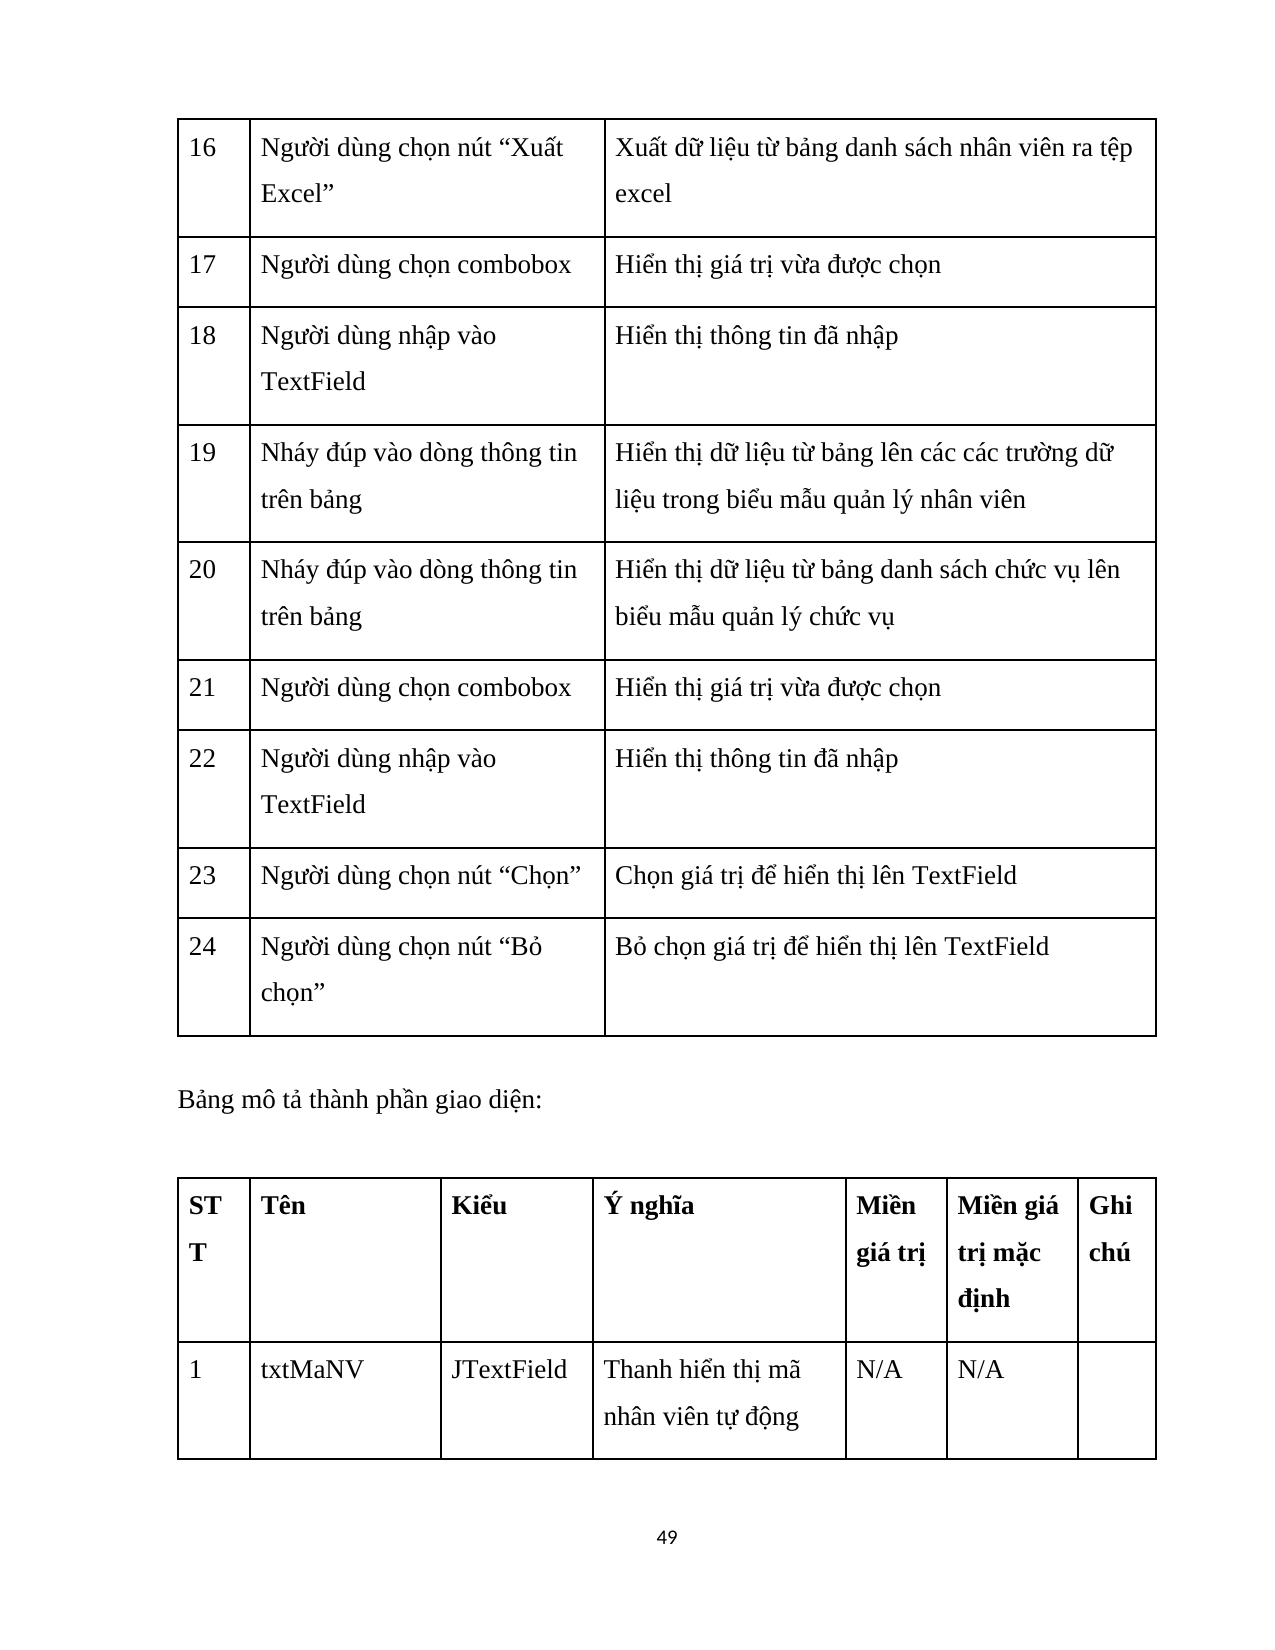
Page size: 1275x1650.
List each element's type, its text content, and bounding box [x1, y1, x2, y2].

table_cell 23 [179, 849, 249, 917]
table_header Ý nghĩa [594, 1179, 845, 1341]
table_header Kiểu [442, 1179, 592, 1341]
table_cell Người dùng chọn nút “Xuất Excel” [251, 120, 604, 236]
table_cell N/A [847, 1343, 946, 1458]
table_cell Thanh hiển thị mã nhân viên tự động [594, 1343, 845, 1458]
table_header Miền giá trị [847, 1179, 946, 1341]
text Bảng mô tả thành phần giao diện: [177, 1083, 1157, 1114]
table_cell Hiển thị thông tin đã nhập [606, 308, 1155, 424]
table_cell 1 [179, 1343, 249, 1458]
table_cell Hiển thị giá trị vừa được chọn [606, 661, 1155, 729]
table_cell 16 [179, 120, 249, 236]
table_cell 22 [179, 731, 249, 847]
table_cell Xuất dữ liệu từ bảng danh sách nhân viên ra tệp excel [606, 120, 1155, 236]
table_cell Hiển thị dữ liệu từ bảng lên các các trường dữ liệu trong biểu mẫu quản lý nhân viên [606, 426, 1155, 541]
table_cell Hiển thị giá trị vừa được chọn [606, 238, 1155, 306]
table_cell 19 [179, 426, 249, 541]
table_cell Người dùng nhập vào TextField [251, 731, 604, 847]
table_cell Người dùng chọn combobox [251, 661, 604, 729]
table_cell Chọn giá trị để hiển thị lên TextField [606, 849, 1155, 917]
table_cell 21 [179, 661, 249, 729]
table_cell txtMaNV [251, 1343, 440, 1458]
table_cell Hiển thị dữ liệu từ bảng danh sách chức vụ lên biểu mẫu quản lý chức vụ [606, 543, 1155, 658]
table_cell JTextField [442, 1343, 592, 1458]
table_cell Hiển thị thông tin đã nhập [606, 731, 1155, 847]
table_header Miền giá trị mặc định [948, 1179, 1077, 1341]
table_cell Nháy đúp vào dòng thông tin trên bảng [251, 543, 604, 658]
table_cell Người dùng nhập vào TextField [251, 308, 604, 424]
table_header Ghi chú [1079, 1179, 1155, 1341]
table_cell Người dùng chọn nút “Bỏ chọn” [251, 919, 604, 1035]
table_cell 17 [179, 238, 249, 306]
table_cell [1079, 1343, 1155, 1458]
table_cell Bỏ chọn giá trị để hiển thị lên TextField [606, 919, 1155, 1035]
table_cell 24 [179, 919, 249, 1035]
table_cell 20 [179, 543, 249, 658]
table_header Tên [251, 1179, 440, 1341]
table_cell Nháy đúp vào dòng thông tin trên bảng [251, 426, 604, 541]
table_cell Người dùng chọn combobox [251, 238, 604, 306]
table_header STT [179, 1179, 249, 1341]
table_cell N/A [948, 1343, 1077, 1458]
table_cell Người dùng chọn nút “Chọn” [251, 849, 604, 917]
table_cell 18 [179, 308, 249, 424]
